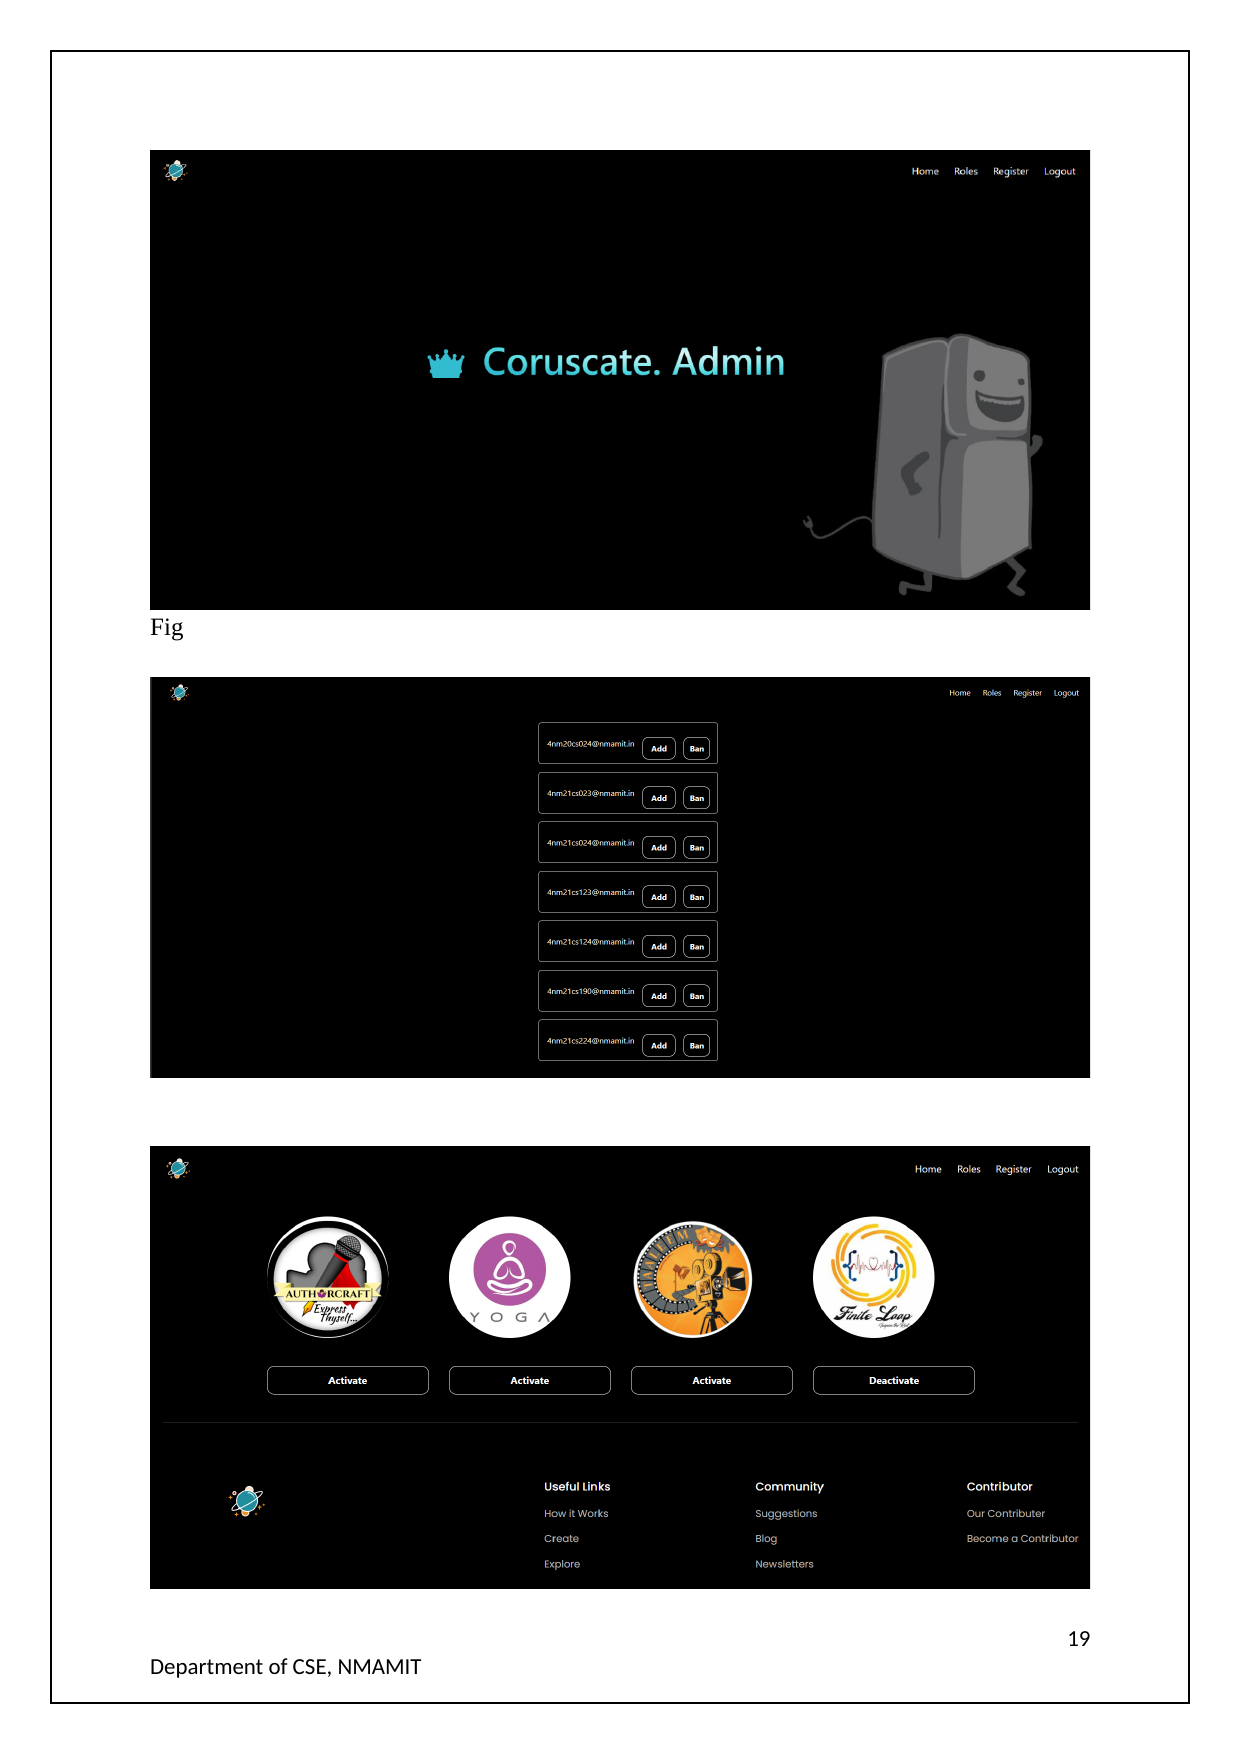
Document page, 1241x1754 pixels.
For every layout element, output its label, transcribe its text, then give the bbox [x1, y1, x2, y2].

text Fig [150, 610, 1090, 641]
picture [150, 1146, 1091, 1589]
picture [150, 150, 1091, 610]
picture [150, 677, 1091, 1078]
